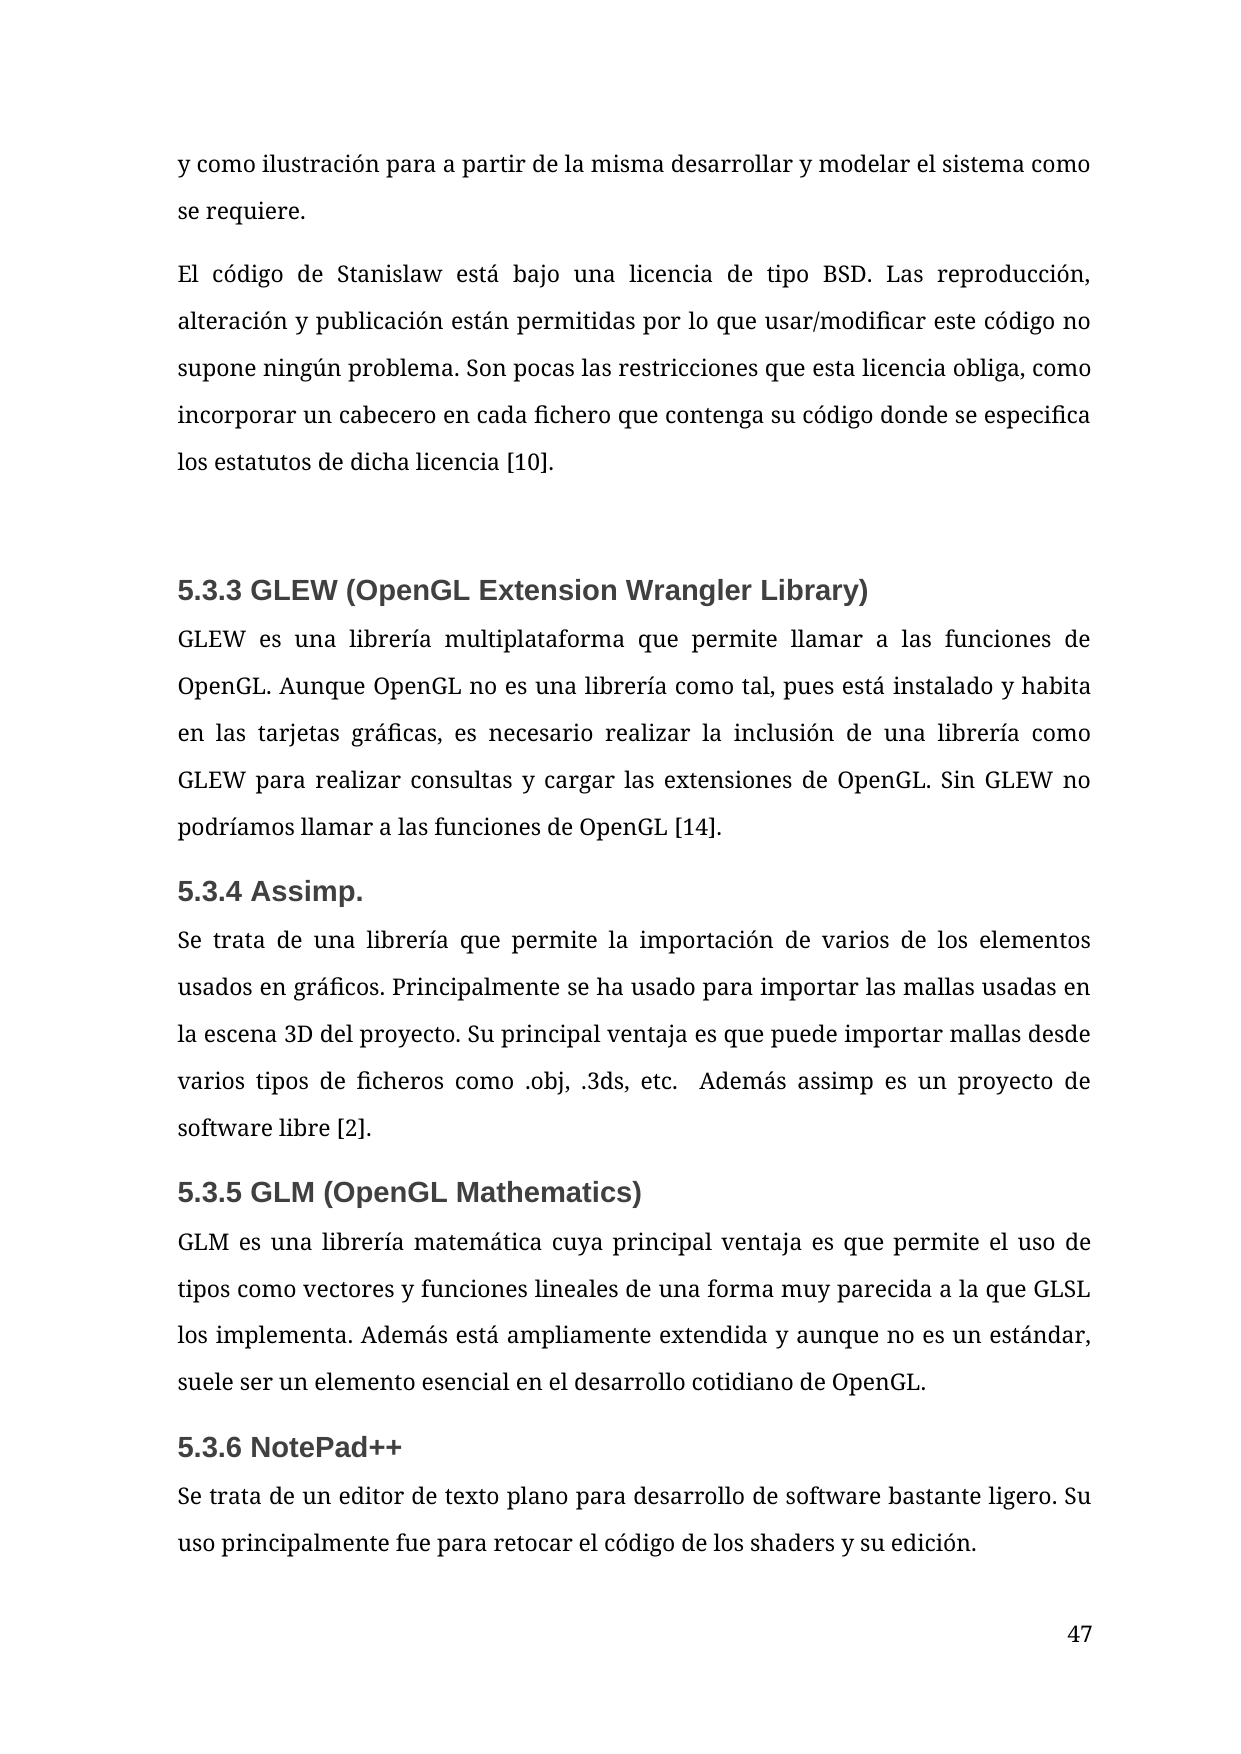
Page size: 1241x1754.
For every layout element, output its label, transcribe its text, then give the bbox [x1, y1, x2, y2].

subtitle NotePad++ [177, 1430, 1092, 1463]
subtitle Assimp. [177, 874, 1092, 908]
text GLM es una librería matemática cuya principal ventaja es que permite el uso de tipos como vectores y funciones lineales de una forma muy parecida a la que GLSL los implementa. Además está ampliamente extendida y aunque no es un estándar, suele ser un elemento esencial en el desarrollo cotidiano de OpenGL. [177, 1226, 1092, 1398]
subtitle GLEW (OpenGL Extension Wrangler Library) [177, 573, 1092, 606]
text GLEW es una librería multiplataforma que permite llamar a las funciones de OpenGL. Aunque OpenGL no es una librería como tal, pues está instalado y habita en las tarjetas gráficas, es necesario realizar la inclusión de una librería como GLEW para realizar consultas y cargar las extensiones de OpenGL. Sin GLEW no podríamos llamar a las funciones de OpenGL [14]. [177, 623, 1092, 842]
subtitle GLM (OpenGL Mathematics) [177, 1175, 1092, 1209]
text Se trata de un editor de texto plano para desarrollo de software bastante ligero. Su uso principalmente fue para retocar el código de los shaders y su edición. [177, 1480, 1092, 1558]
text El código de Stanislaw está bajo una licencia de tipo BSD. Las reproducción, alteración y publicación están permitidas por lo que usar/modificar este código no supone ningún problema. Son pocas las restricciones que esta licencia obliga, como incorporar un cabecero en cada fichero que contenga su código donde se especifica los estatutos de dicha licencia [10]. [177, 258, 1092, 477]
text Se trata de una librería que permite la importación de varios de los elementos usados en gráficos. Principalmente se ha usado para importar las mallas usadas en la escena 3D del proyecto. Su principal ventaja es que puede importar mallas desde varios tipos de ficheros como .obj, .3ds, etc. Además assimp es un proyecto de software libre [2]. [177, 924, 1092, 1143]
